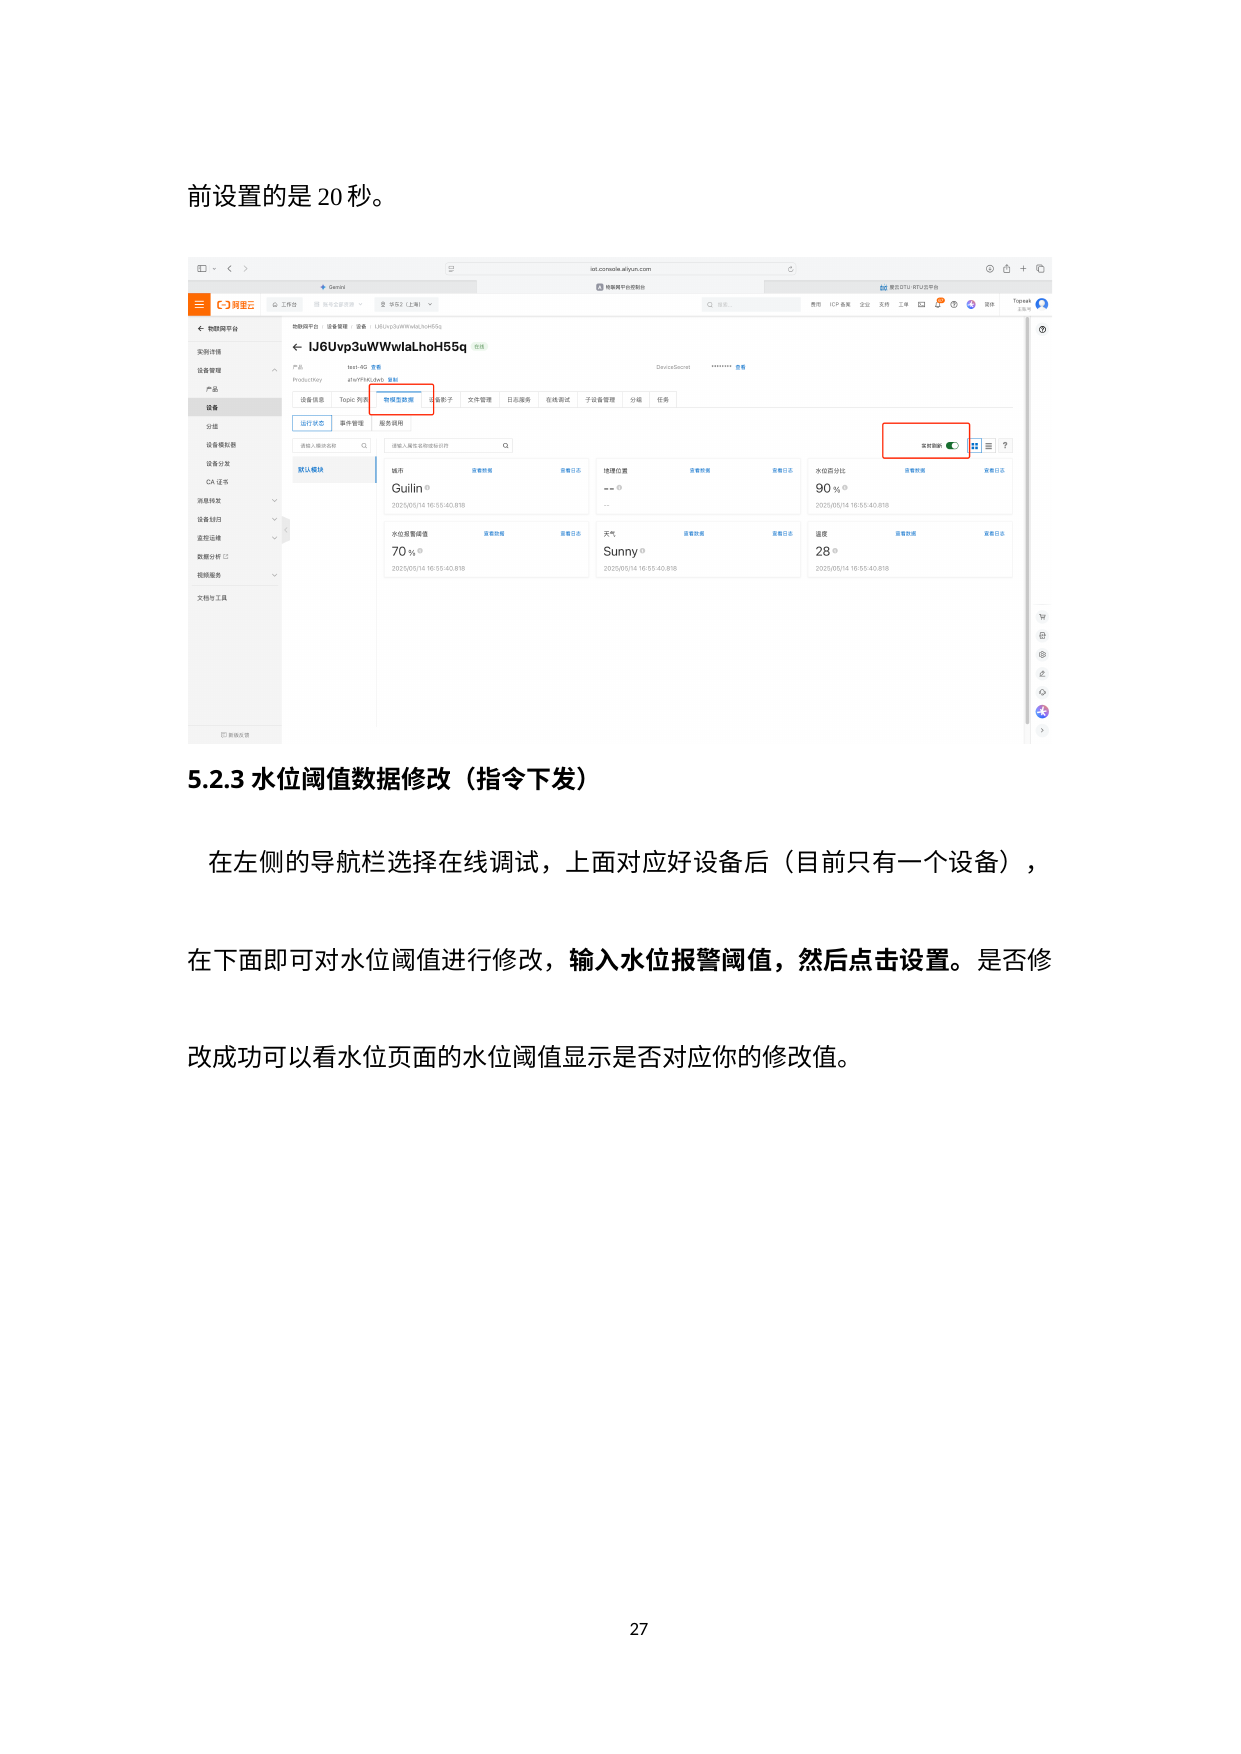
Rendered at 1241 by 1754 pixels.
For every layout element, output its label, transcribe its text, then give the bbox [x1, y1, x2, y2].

subtitle 水位阈值数据修改（指令下发） [187, 745, 1053, 810]
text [187, 162, 1053, 227]
text 在左侧的导航栏选择在线调试，上面对应好设备后（目前只有一个设备），在下面即可对水位阈值进行修改，输入水位报警阈值，然后点击设置。是否修改成功可以看水位页面的水位阈值显示是否对应你的修改值。 [187, 828, 1053, 1088]
picture [188, 257, 1053, 744]
